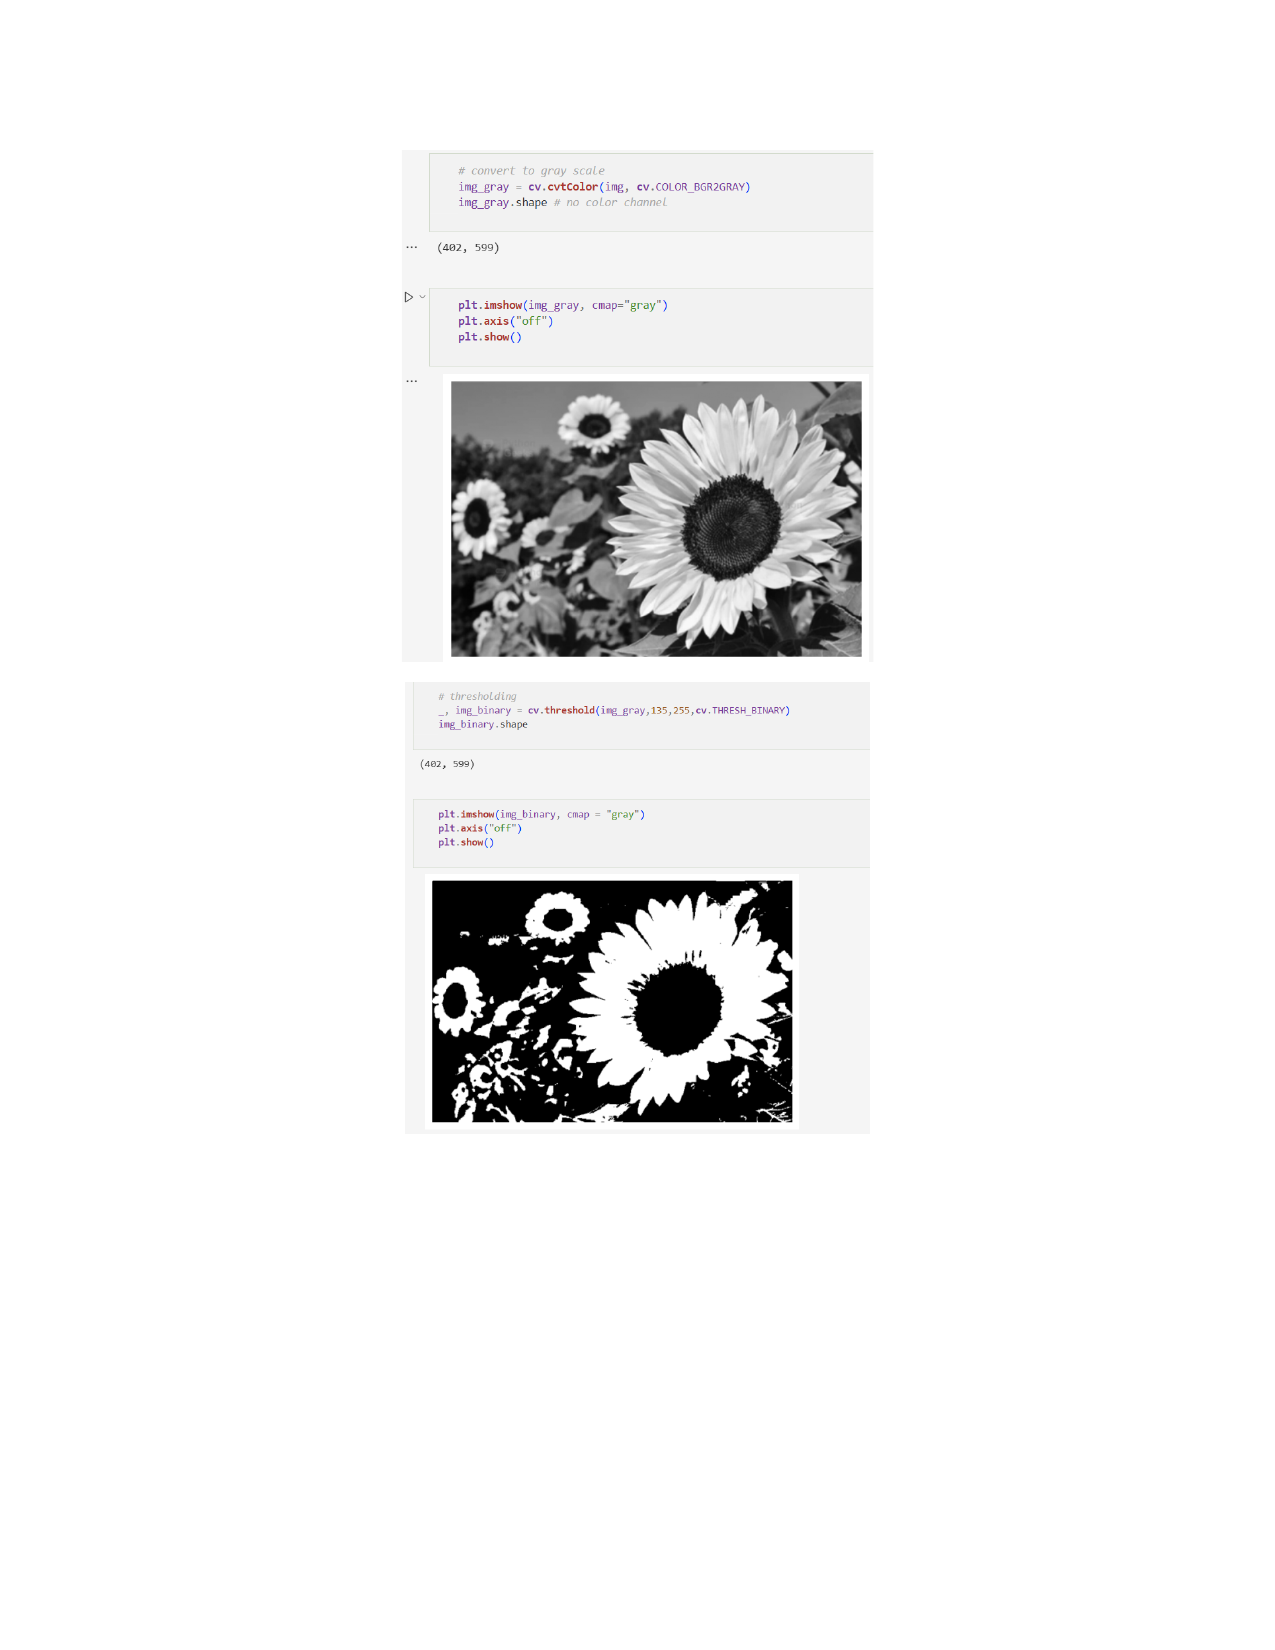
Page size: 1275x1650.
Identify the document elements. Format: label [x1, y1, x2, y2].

picture [405, 682, 870, 1134]
picture [401, 150, 874, 662]
